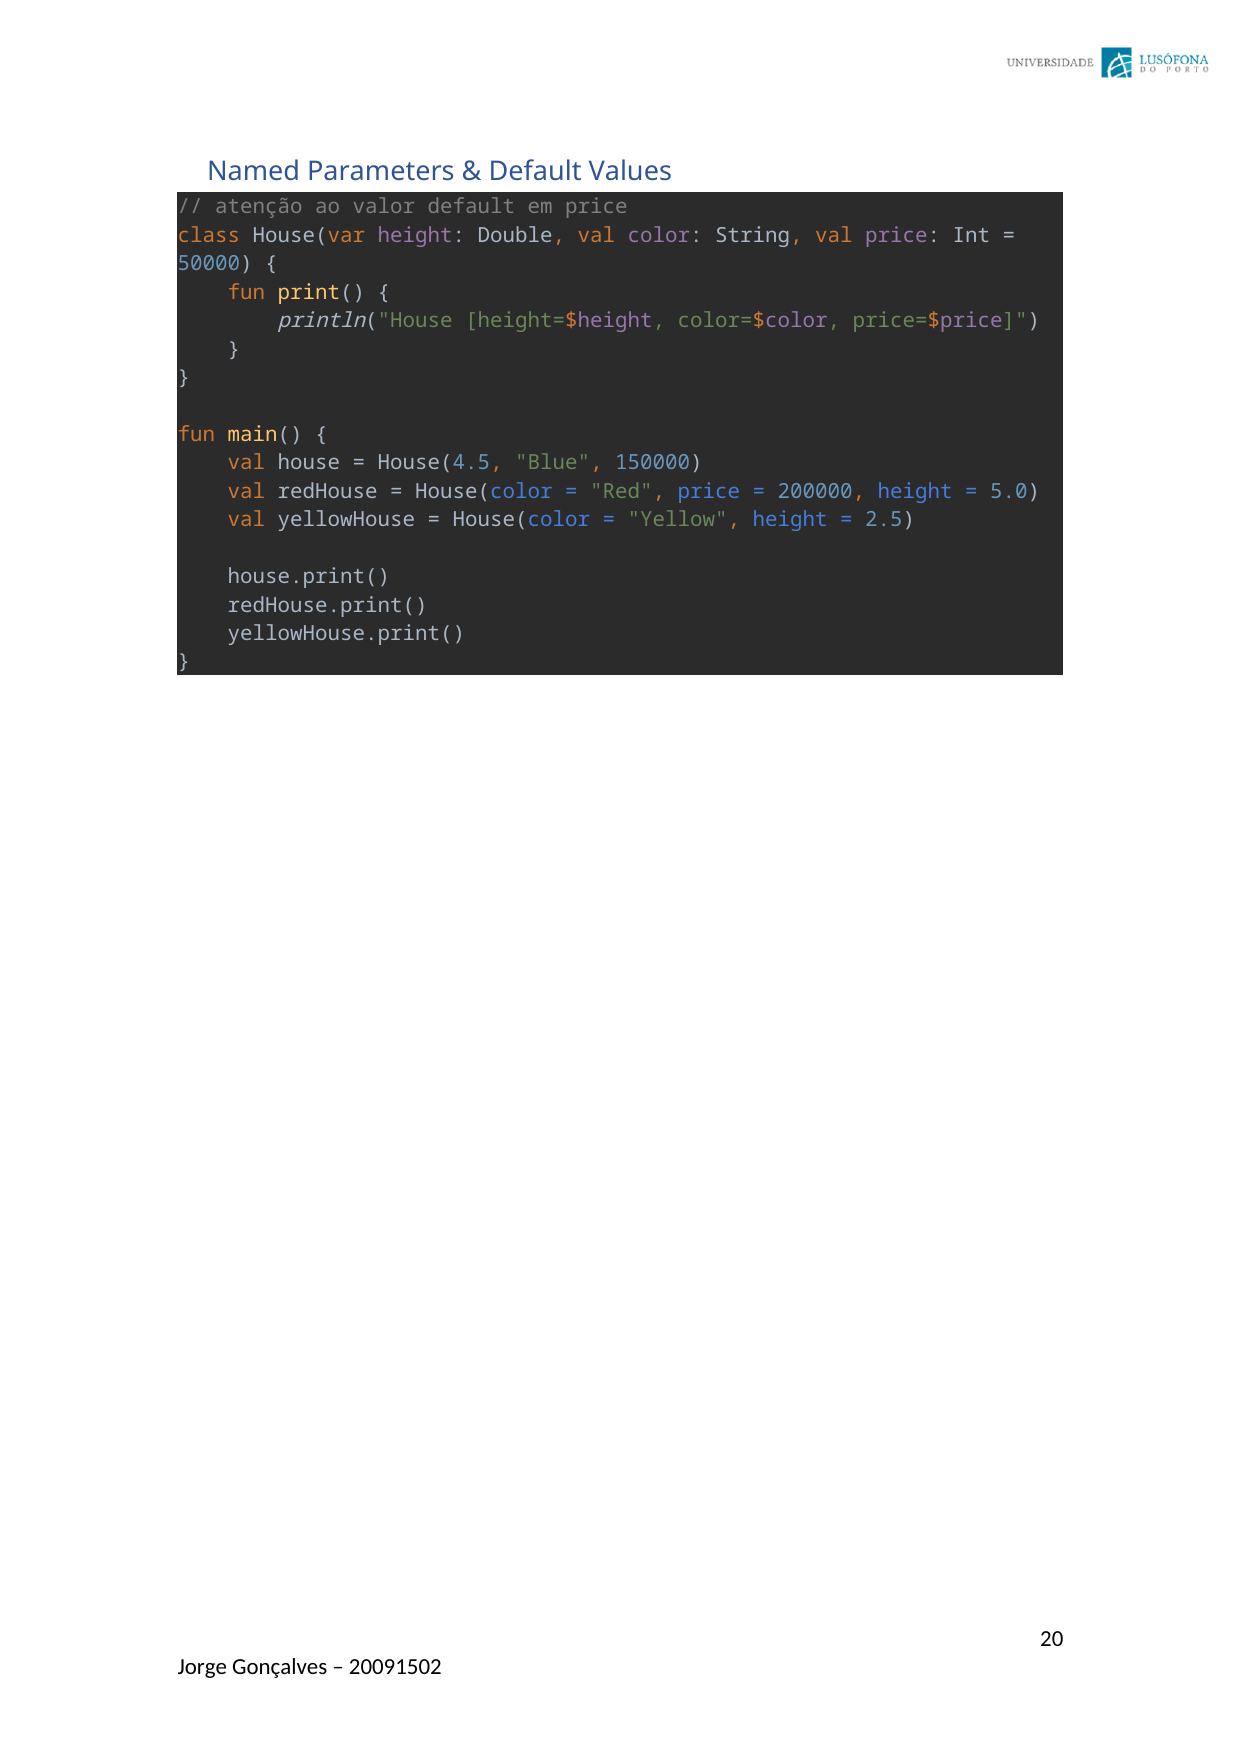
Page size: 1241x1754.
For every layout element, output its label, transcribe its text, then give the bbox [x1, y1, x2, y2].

picture [1006, 3, 1209, 122]
text // atenção ao valor default em price class House(var height: Double, val color: String, val price: Int = 50000) { fun print() { println("House [height=$height, color=$color, price=$price]") } } fun main() { val house = House(4.5, "Blue", 150000) val redHouse = House(color = "Red", price = 200000, height = 5.0) val yellowHouse = House(color = "Yellow", height = 2.5) house.print() redHouse.print() yellowHouse.print() } [177, 192, 1063, 675]
subtitle Named Parameters & Default Values [177, 152, 1063, 189]
